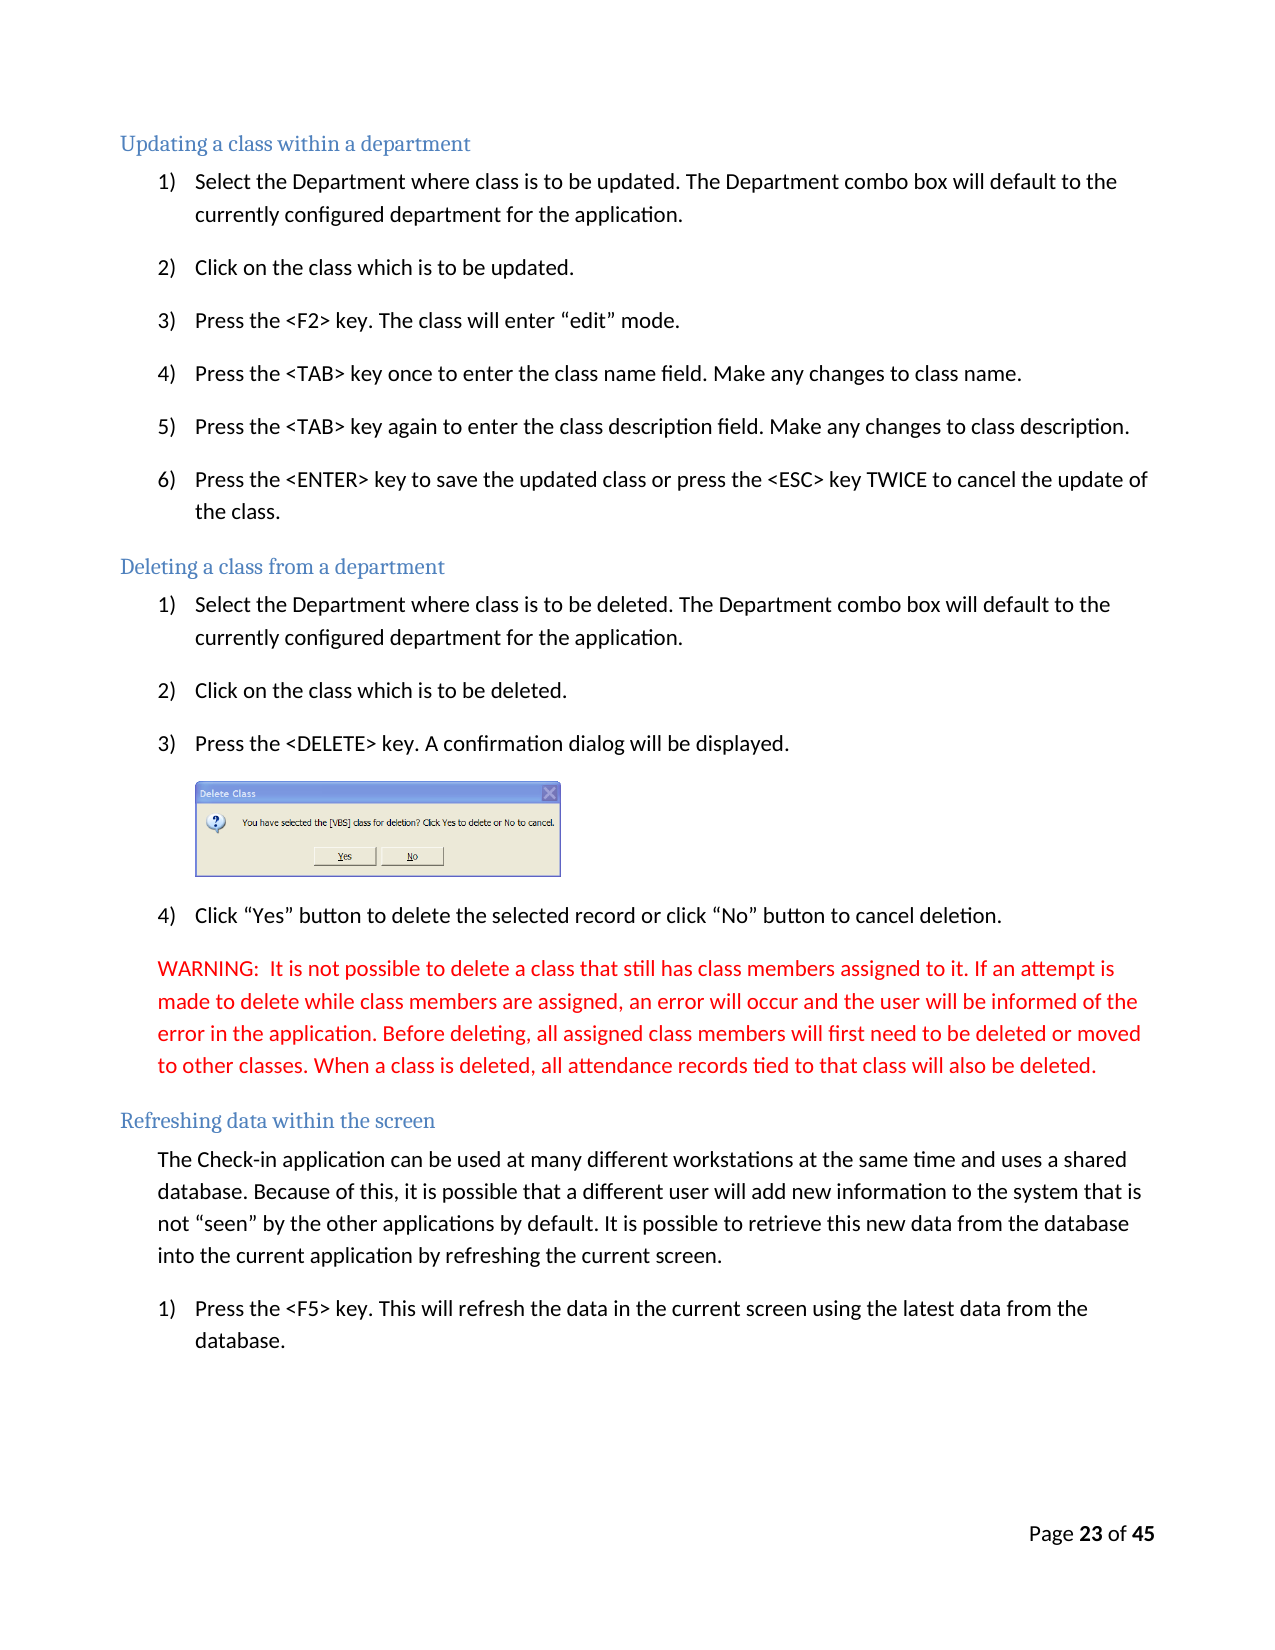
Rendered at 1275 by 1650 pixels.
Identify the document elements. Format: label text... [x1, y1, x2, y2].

list Select the Department where class is to be updated. The Department combo box will default to the currently configured department for the application. [157, 167, 1155, 228]
subtitle Refreshing data within the screen [120, 1108, 1155, 1135]
list Click on the class which is to be deleted. [157, 676, 1155, 704]
list Press the <F5> key. This will refresh the data in the current screen using the latest data from the database. [157, 1294, 1155, 1354]
list Select the Department where class is to be deleted. The Department combo box will default to the currently configured department for the application. [157, 591, 1155, 651]
subtitle Deleting a class from a department [120, 554, 1155, 581]
text WARNING: It is not possible to delete a class that still has class members assigned to it. If an attempt is made to delete while class members are assigned, an error will occur and the user will be informed of the error in the application. Before deleting, all assigned class members will first need to be deleted or moved to other classes. When a class is deleted, all attendance records tied to that class will also be deleted. [157, 954, 1155, 1079]
list Press the <TAB> key once to enter the class name field. Make any changes to class name. [157, 359, 1155, 387]
list Press the <TAB> key again to enter the class description field. Make any changes to class description. [157, 412, 1155, 440]
list Click on the class which is to be updated. [157, 253, 1155, 281]
picture [195, 781, 561, 877]
subtitle Updating a class within a department [120, 131, 1155, 157]
list Click “Yes” button to delete the selected record or click “No” button to cancel deletion. [157, 902, 1155, 929]
list Press the <F2> key. The class will enter “edit” mode. [157, 306, 1155, 334]
text The Check-in application can be used at many different workstations at the same time and uses a shared database. Because of this, it is possible that a different user will add new information to the system that is not “seen” by the other applications by default. It is possible to retrieve this new data from the database into the current application by refreshing the current screen. [157, 1145, 1155, 1269]
list Press the <DELETE> key. A confirmation dialog will be displayed. [157, 729, 1155, 757]
list Press the <ENTER> key to save the updated class or press the <ESC> key TWICE to cancel the update of the class. [157, 465, 1155, 525]
